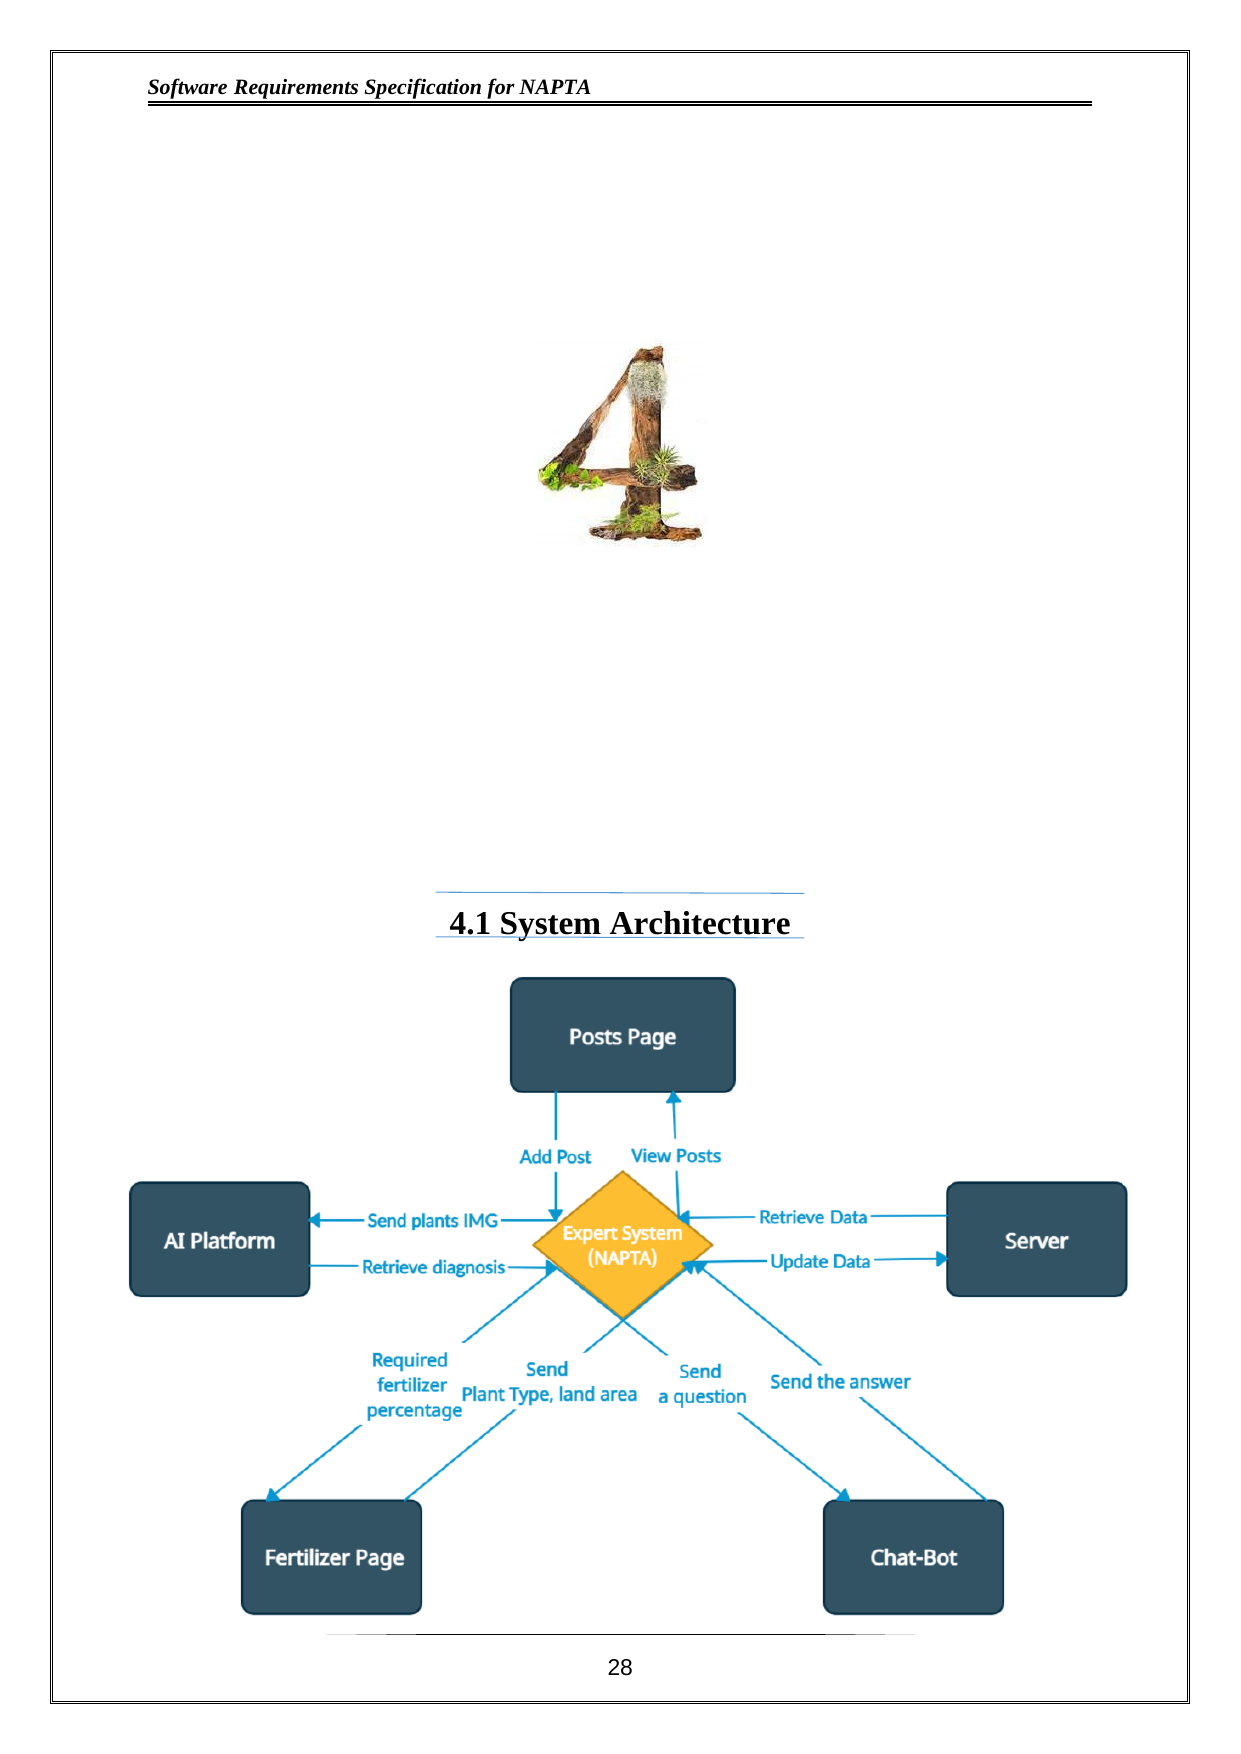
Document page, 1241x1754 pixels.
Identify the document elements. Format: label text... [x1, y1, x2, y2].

list The main connection point is the Expert System (NAPTA) that connects all the system components. [185, 1181, 1092, 1264]
text Figure 1. System architecture [148, 1118, 1092, 1151]
list The user can create a post or can view the posts. [185, 1281, 1092, 1315]
list User can upload the plant image to the Expert System (NAPTA) and the AI-Platform will retrieve the diagnosis. [185, 1432, 1092, 1516]
list Application sending a request to the Expert System (NAPTA) to save/return posts from/to the database server. [185, 1332, 1092, 1416]
picture [536, 338, 708, 546]
subtitle 4.1 System Architecture [148, 903, 1092, 941]
